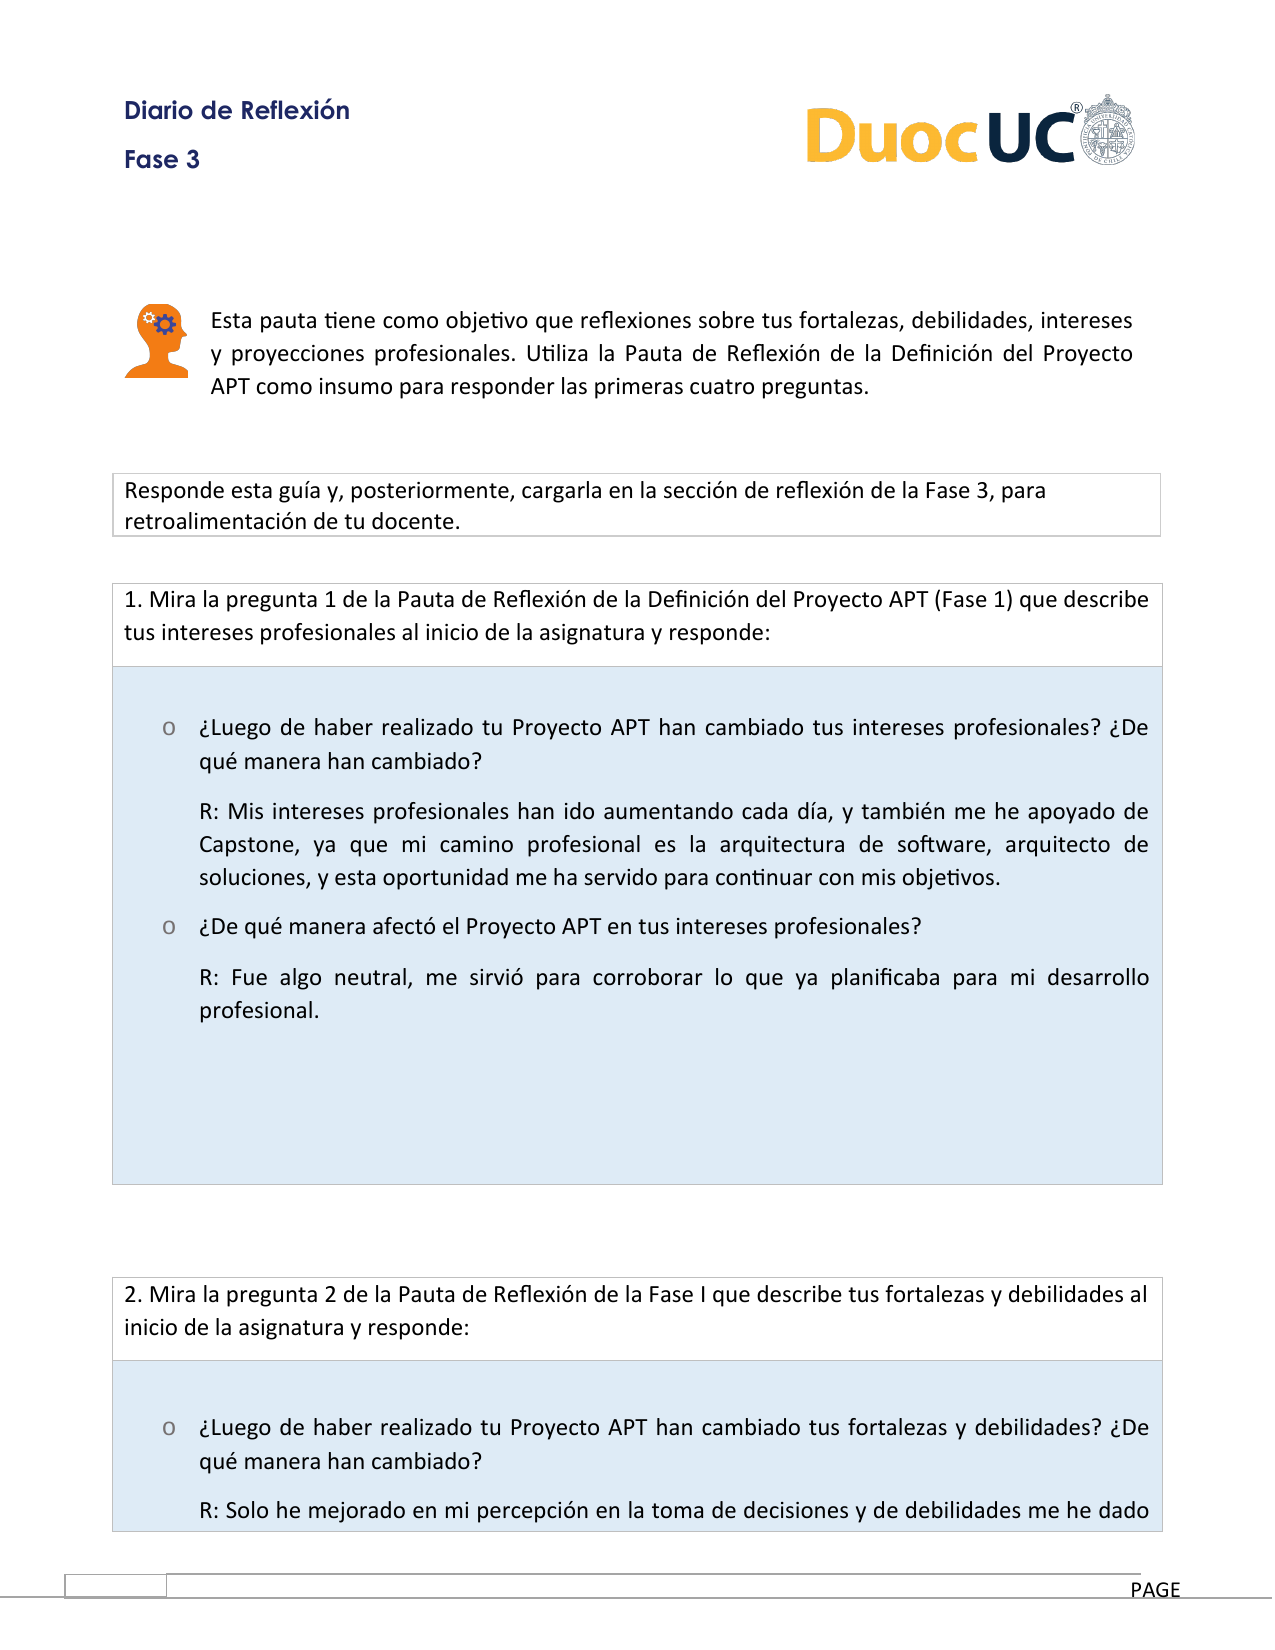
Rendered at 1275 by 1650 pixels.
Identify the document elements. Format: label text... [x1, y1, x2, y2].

table_header 1. Mira la pregunta 1 de la Pauta de Reflexión de la Definición del Proyecto APT (Fase 1) que describe tus intereses profesionales al inicio de la asignatura y responde: [113, 584, 1162, 666]
table_header Responde esta guía y, posteriormente, cargarla en la sección de reflexión de la Fase 3, para retroalimentación de tu docente. [114, 474, 1160, 535]
picture [807, 94, 1135, 165]
table_header [112, 305, 199, 442]
picture [123, 304, 188, 378]
table_header Esta pauta tiene como objetivo que reflexiones sobre tus fortalezas, debilidades, intereses y proyecciones profesionales. Utiliza la Pauta de Reflexión de la Definición del Proyecto APT como insumo para responder las primeras cuatro preguntas. [199, 305, 1146, 442]
table_header 2. Mira la pregunta 2 de la Pauta de Reflexión de la Fase I que describe tus fortalezas y debilidades al inicio de la asignatura y responde: [113, 1278, 1162, 1360]
table_cell ¿Luego de haber realizado tu Proyecto APT han cambiado tus intereses profesionales? ¿De qué manera han cambiado? R: Mis intereses profesionales han ido aumentando cada día, y también me he apoyado de Capstone, ya que mi camino profesional es la arquitectura de software, arquitecto de soluciones, y esta oportunidad me ha servido para continuar con mis objetivos. ¿De qué manera afectó el Proyecto APT en tus intereses profesionales? R: Fue algo neutral, me sirvió para corroborar lo que ya planificaba para mi desarrollo profesional. [113, 667, 1162, 1184]
